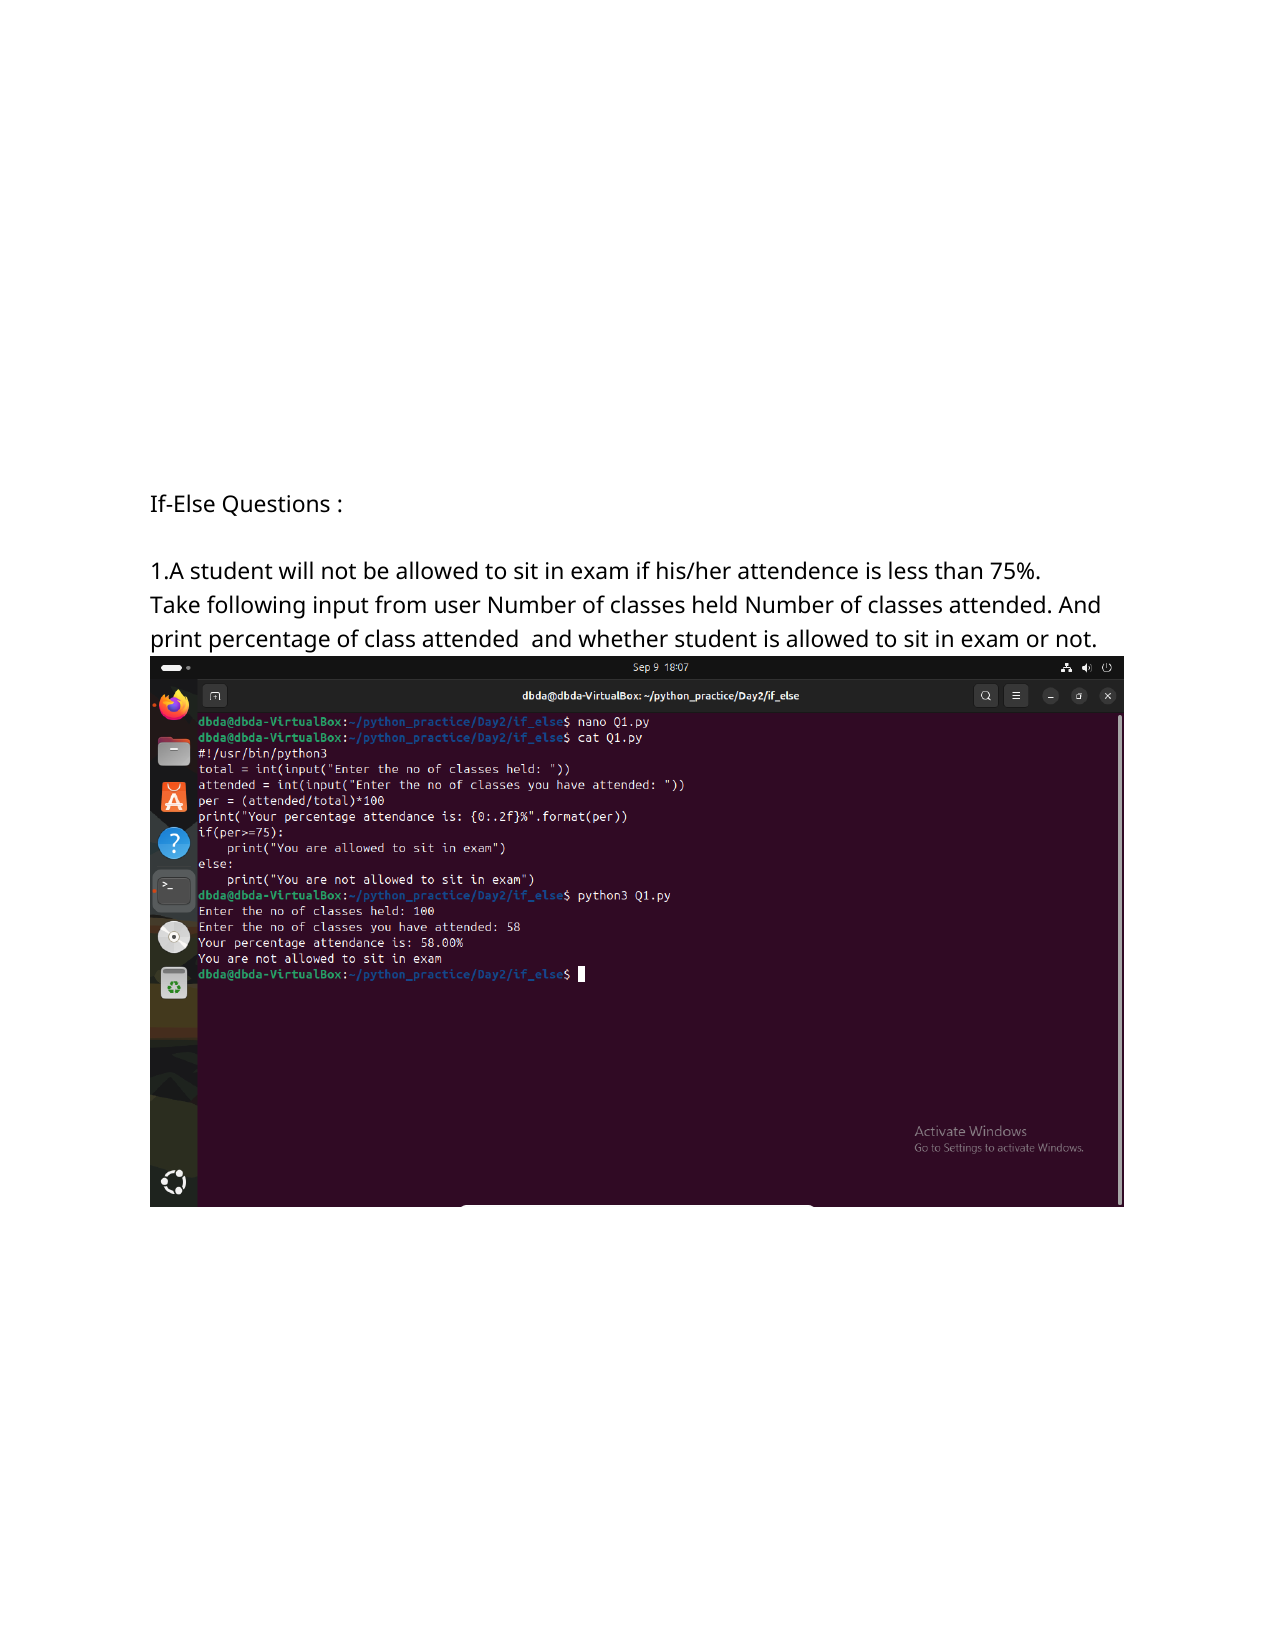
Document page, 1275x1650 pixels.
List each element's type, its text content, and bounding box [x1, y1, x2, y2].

text If-Else Questions : [150, 487, 1125, 519]
text Take following input from user Number of classes held Number of classes attended. And print percentage of class attended and whether student is allowed to sit in exam or not. [150, 589, 1125, 654]
text 1.A student will not be allowed to sit in exam if his/her attendence is less than 75%. [150, 555, 1125, 586]
picture [150, 656, 1124, 1207]
